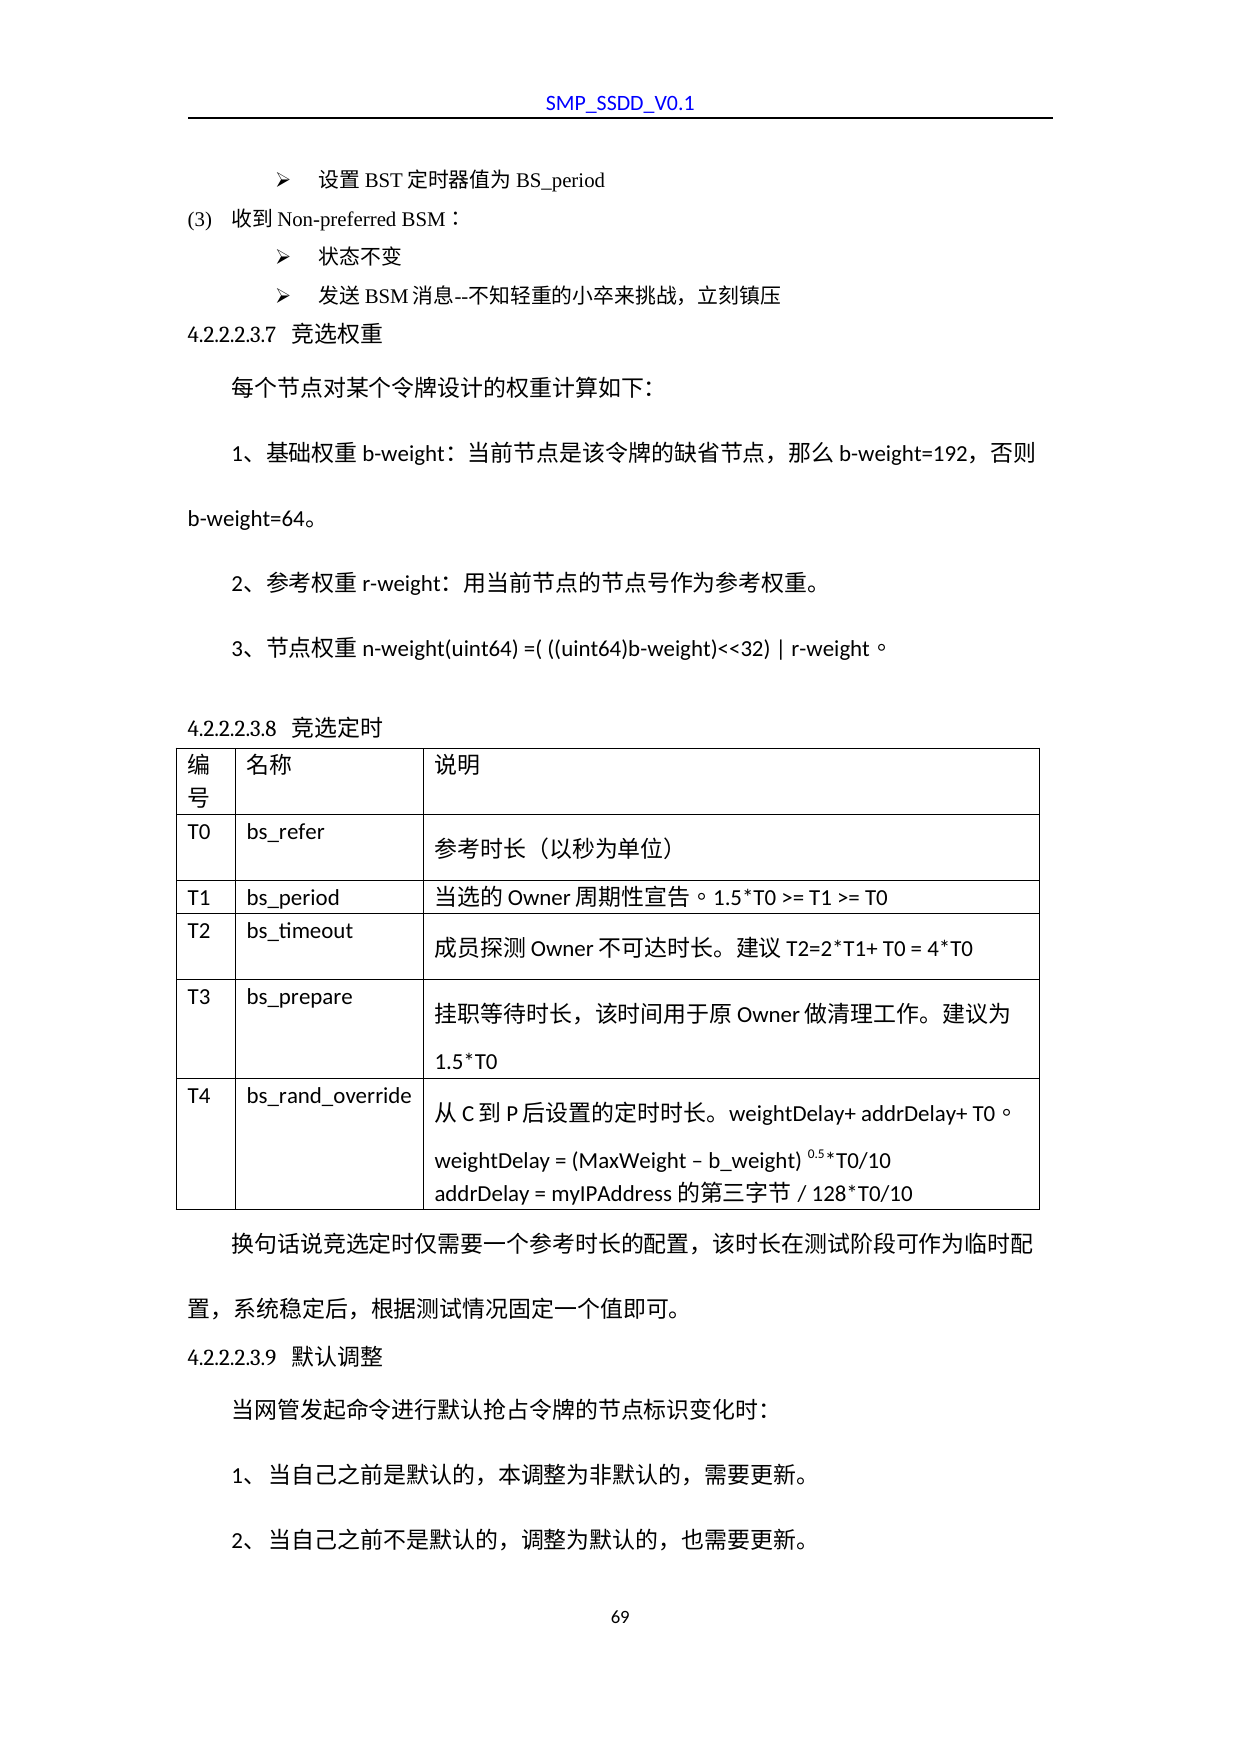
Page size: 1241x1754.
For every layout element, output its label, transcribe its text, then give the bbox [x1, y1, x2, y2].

text 2、参考权重r-weight：用当前节点的节点号作为参考权重。 [187, 548, 1053, 613]
list 当自己之前是默认的，本调整为非默认的，需要更新。 [231, 1441, 1053, 1506]
table_cell bs_refer [236, 815, 423, 880]
text 换句话说竞选定时仅需要一个参考时长的配置，该时长在测试阶段可作为临时配置，系统稳定后，根据测试情况固定一个值即可。 [187, 1210, 1053, 1340]
table_cell 成员探测Owner不可达时长。建议T2=2*T1+ T0 = 4*T0 [424, 914, 1039, 979]
list 收到Non-preferred BSM： [187, 201, 1053, 233]
list 发送BSM消息--不知轻重的小卒来挑战，立刻镇压 [275, 278, 1053, 311]
table_header 说明 [424, 749, 1039, 814]
table_cell 从C到P后设置的定时时长。weightDelay+ addrDelay+ T0。 weightDelay = (MaxWeight – b_weight) 0.5*T0/10 addrDelay = myIPAddress的第三字节 / 128*T0/10 [424, 1079, 1039, 1209]
table_cell bs_prepare [236, 980, 423, 1078]
list 当自己之前不是默认的，调整为默认的，也需要更新。 [231, 1506, 1053, 1571]
list 状态不变 [275, 239, 1053, 272]
table_cell T2 [177, 914, 235, 979]
list 设置BST定时器值为 BS_period [275, 162, 1053, 194]
table_header 名称 [236, 749, 423, 814]
subtitle 竞选定时 [187, 711, 1053, 743]
table_cell T1 [177, 881, 235, 913]
table_cell 当选的Owner周期性宣告。1.5*T0 >= T1 >= T0 [424, 881, 1039, 913]
subtitle 竞选权重 [187, 317, 1053, 349]
table_cell bs_period [236, 881, 423, 913]
table_cell 参考时长（以秒为单位） [424, 815, 1039, 880]
table_cell T3 [177, 980, 235, 1078]
text 3、节点权重n-weight(uint64) =( ((uint64)b-weight)<<32) | r-weight。 [187, 613, 1053, 678]
table_cell bs_rand_override [236, 1079, 423, 1209]
text 当网管发起命令进行默认抢占令牌的节点标识变化时： [187, 1376, 1053, 1441]
subtitle 默认调整 [187, 1340, 1053, 1372]
table_cell bs_timeout [236, 914, 423, 979]
text 1、基础权重b-weight：当前节点是该令牌的缺省节点，那么b-weight=192，否则b-weight=64。 [187, 418, 1053, 548]
table_cell T4 [177, 1079, 235, 1209]
text 每个节点对某个令牌设计的权重计算如下： [187, 353, 1053, 418]
table_header 编号 [177, 749, 235, 814]
table_cell T0 [177, 815, 235, 880]
table_cell 挂职等待时长，该时间用于原Owner做清理工作。建议为1.5*T0 [424, 980, 1039, 1078]
